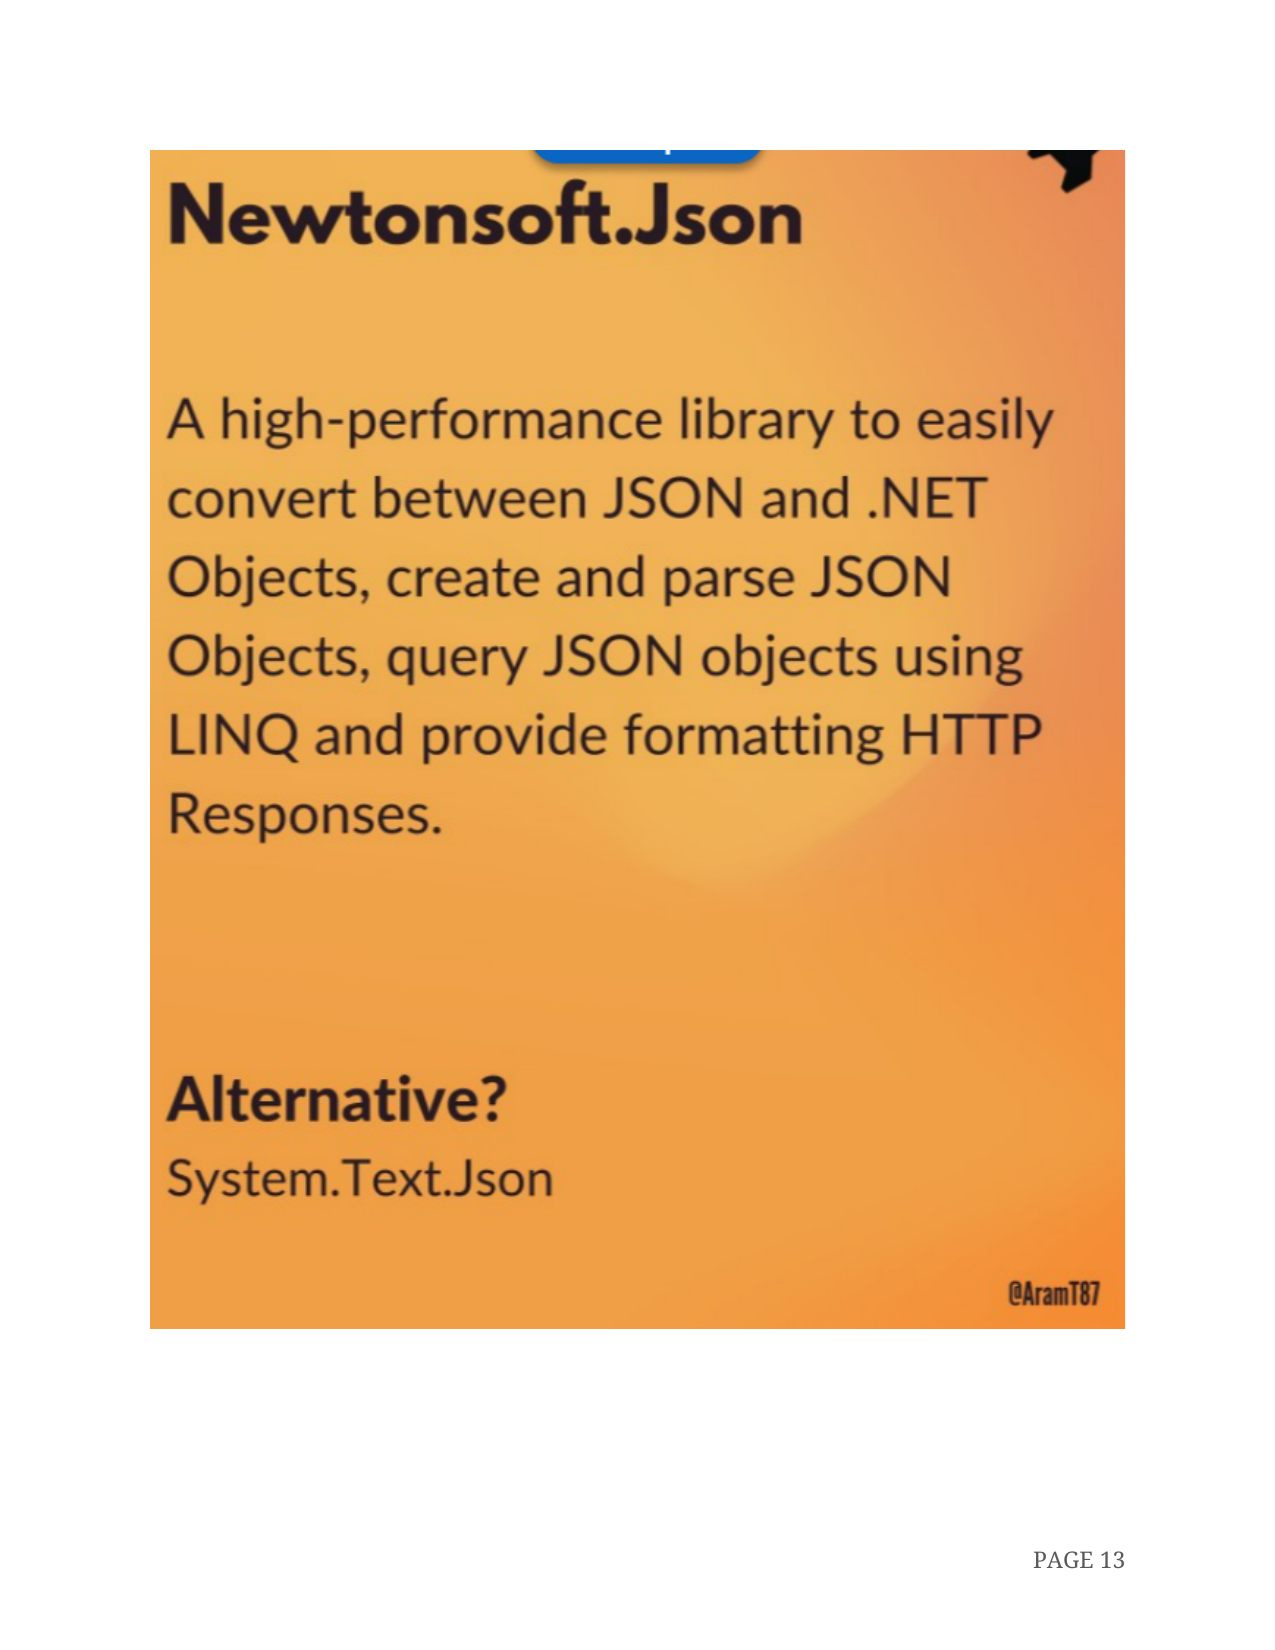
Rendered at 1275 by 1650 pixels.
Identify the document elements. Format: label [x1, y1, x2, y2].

picture [150, 150, 1125, 1329]
